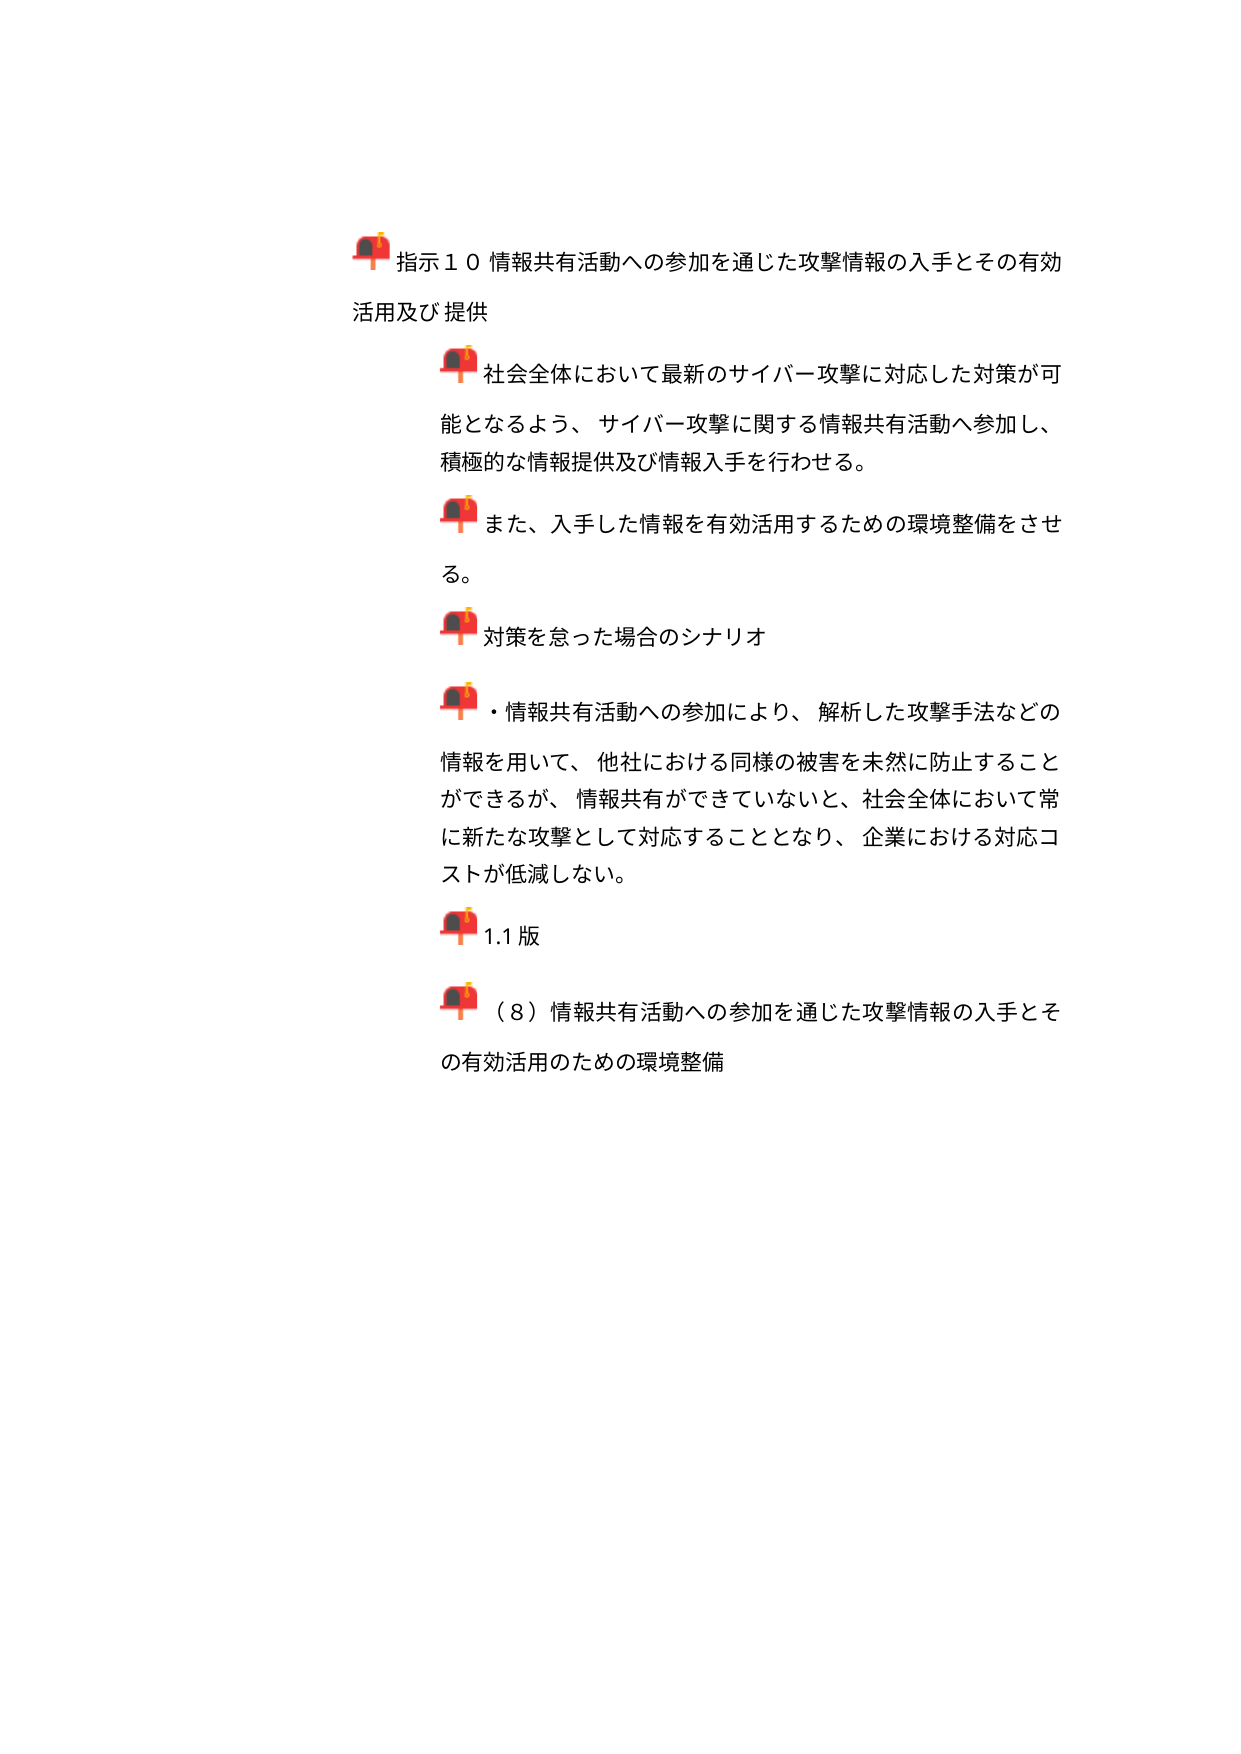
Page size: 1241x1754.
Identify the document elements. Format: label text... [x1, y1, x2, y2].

text （８）情報共有活動への参加を通じた攻撃情報の入手とその有効活用のための環境整備 [440, 967, 1063, 1079]
picture [439, 345, 478, 383]
text ・情報共有活動への参加により、 解析した攻撃手法などの情報を用いて、 他社における同様の被害を未然に防止することができるが、 情報共有ができていないと、社会全体において常に新たな攻撃として対応することとなり、 企業における対応コストが低減しない。 [440, 667, 1063, 892]
picture [439, 495, 478, 533]
picture [439, 907, 478, 945]
text 対策を怠った場合のシナリオ [440, 592, 1063, 667]
picture [439, 607, 478, 645]
text 指示１０ 情報共有活動への参加を通じた攻撃情報の入手とその有効活用及び 提供 [352, 217, 1063, 329]
text また、入手した情報を有効活用するための環境整備をさせる。 [440, 479, 1063, 592]
picture [439, 982, 478, 1020]
text 1.1版 [440, 892, 1063, 967]
picture [439, 682, 478, 720]
text 社会全体において最新のサイバー攻撃に対応した対策が可能となるよう、 サイバー攻撃に関する情報共有活動へ参加し、 積極的な情報提供及び情報入手を行わせる。 [440, 329, 1063, 479]
picture [352, 232, 390, 270]
